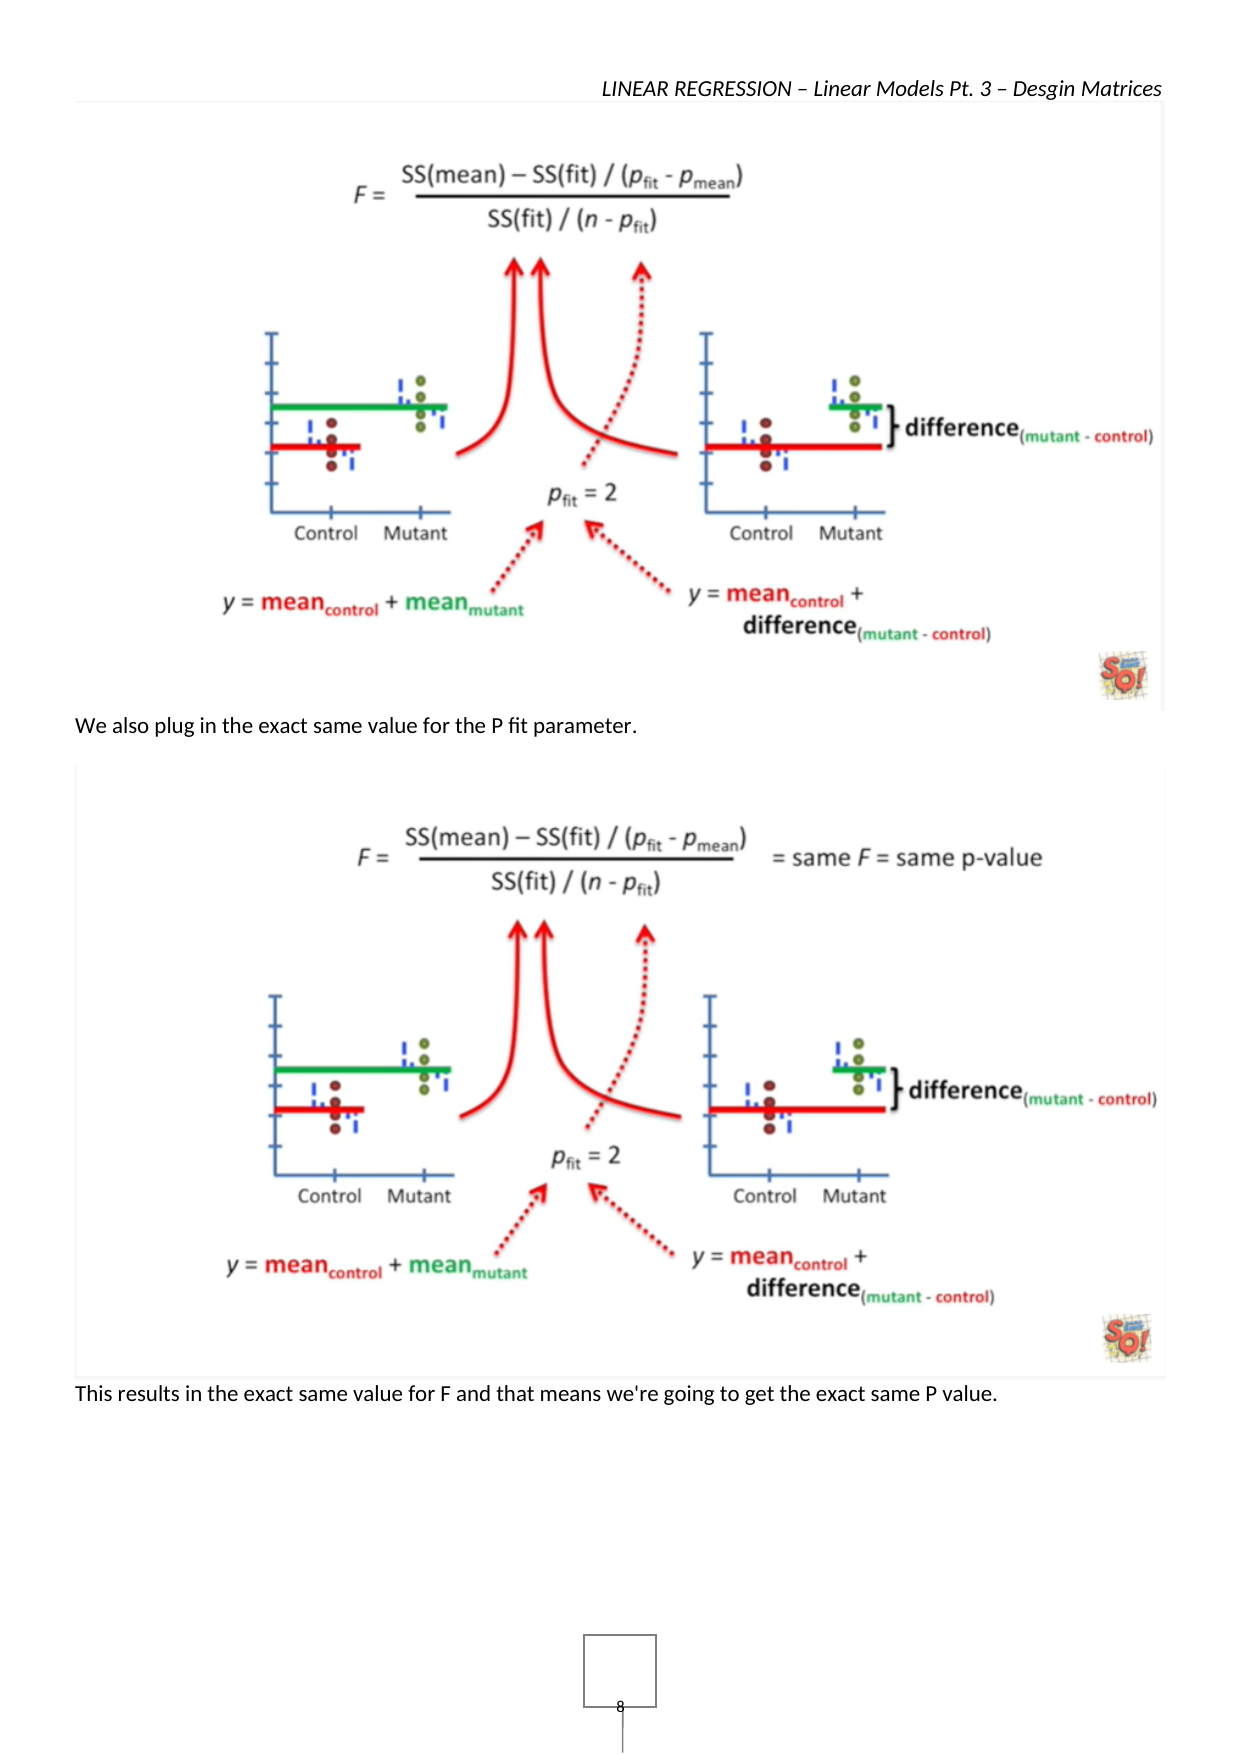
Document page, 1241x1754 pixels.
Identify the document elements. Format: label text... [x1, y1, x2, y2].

text We also plug in the exact same value for the P fit parameter. [75, 711, 1165, 739]
picture [75, 101, 1166, 711]
picture [75, 766, 1166, 1380]
text This results in the exact same value for F and that means we're going to get the exact same P value. [75, 1380, 1165, 1408]
